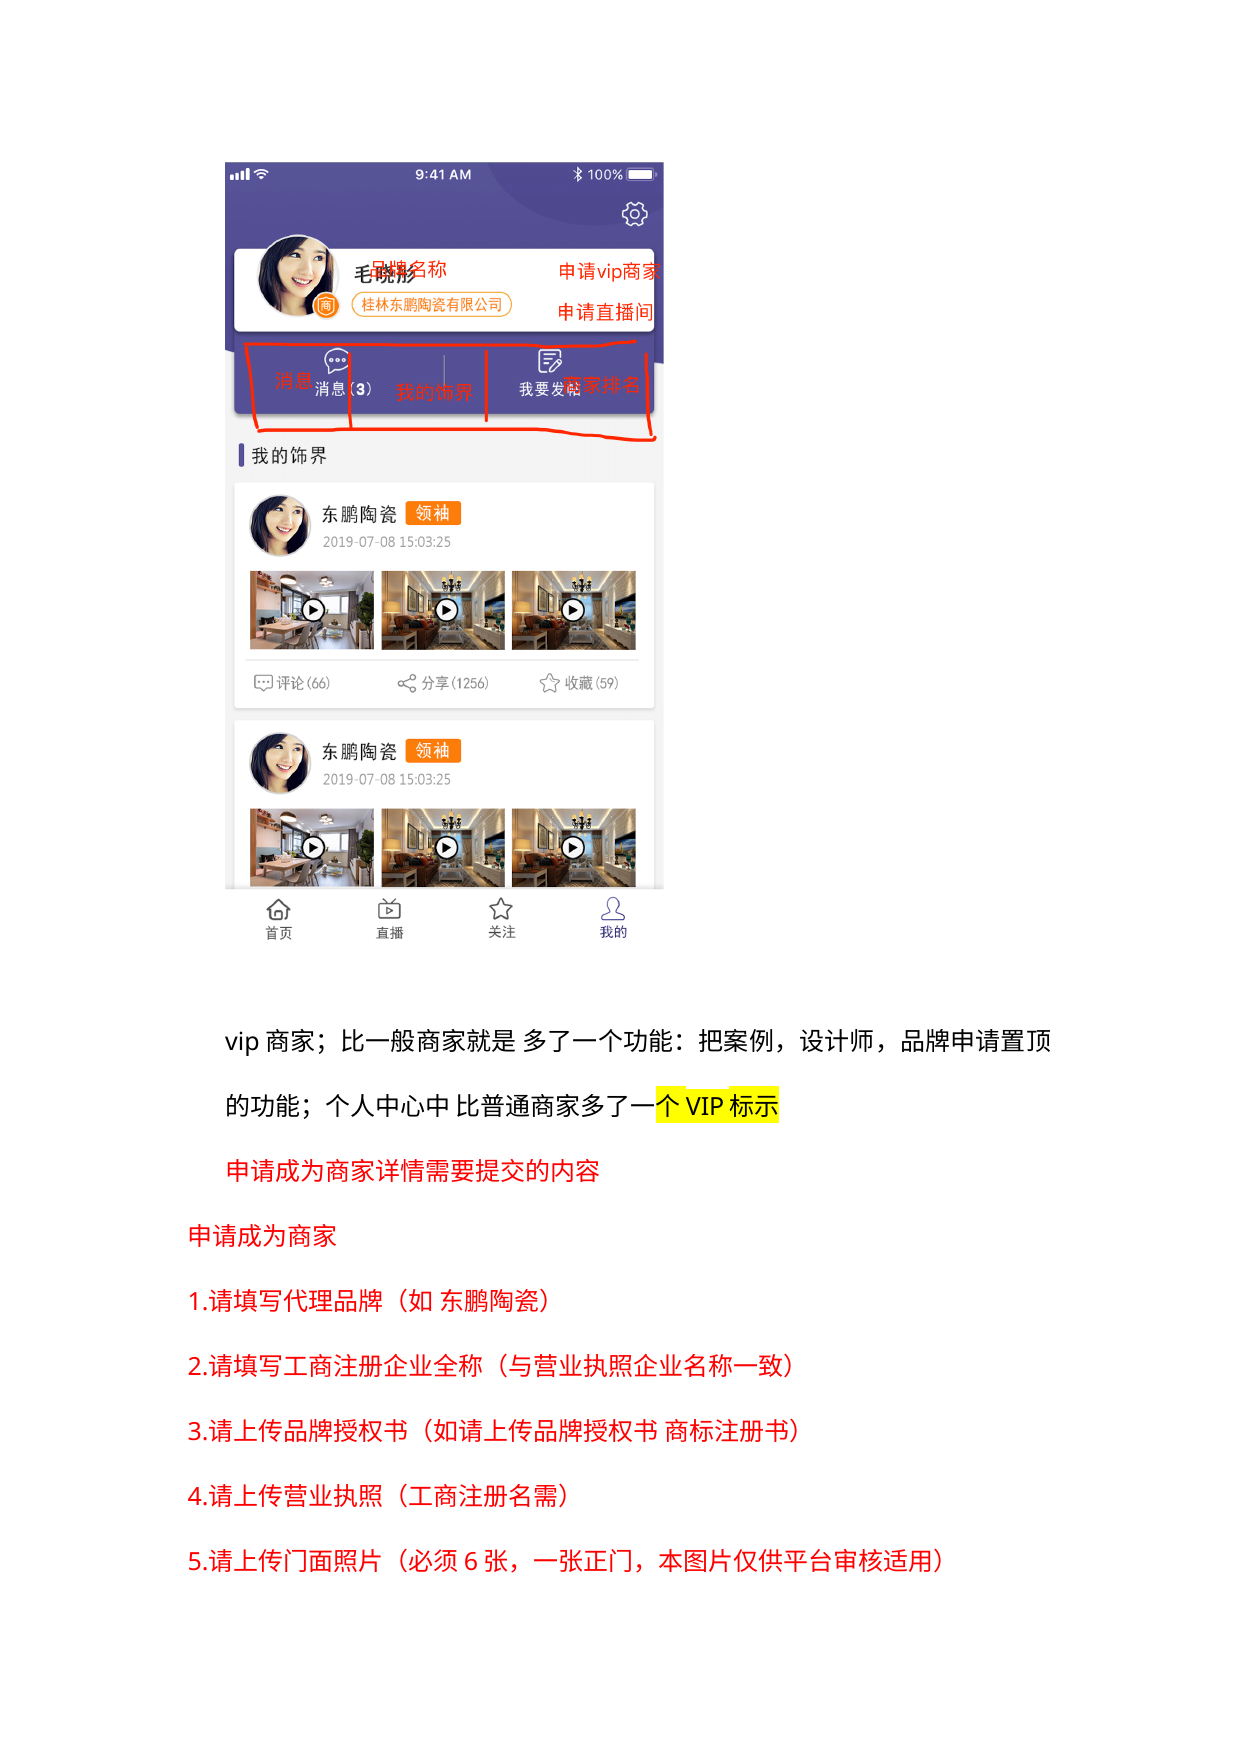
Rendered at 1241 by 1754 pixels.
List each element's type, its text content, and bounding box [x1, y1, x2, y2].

text 1.请填写代理品牌（如 东鹏陶瓷） [187, 1267, 1053, 1332]
text 5.请上传门面照片（必须6张，一张正门，本图片仅供平台审核适用） [187, 1527, 1053, 1592]
picture [225, 162, 664, 940]
text 4.请上传营业执照（工商注册名需） [187, 1462, 1053, 1527]
list vip商家；比一般商家就是 多了一个功能：把案例，设计师，品牌申请置顶的功能；个人中心中 比普通商家多了一个VIP标示 [225, 1007, 1053, 1137]
text 2.请填写工商注册企业全称（与营业执照企业名称一致） [187, 1332, 1053, 1397]
text 申请成为商家 [187, 1202, 1053, 1267]
list 申请成为商家详情需要提交的内容 [225, 1137, 1053, 1202]
text 3.请上传品牌授权书（如请上传品牌授权书 商标注册书） [187, 1397, 1053, 1462]
